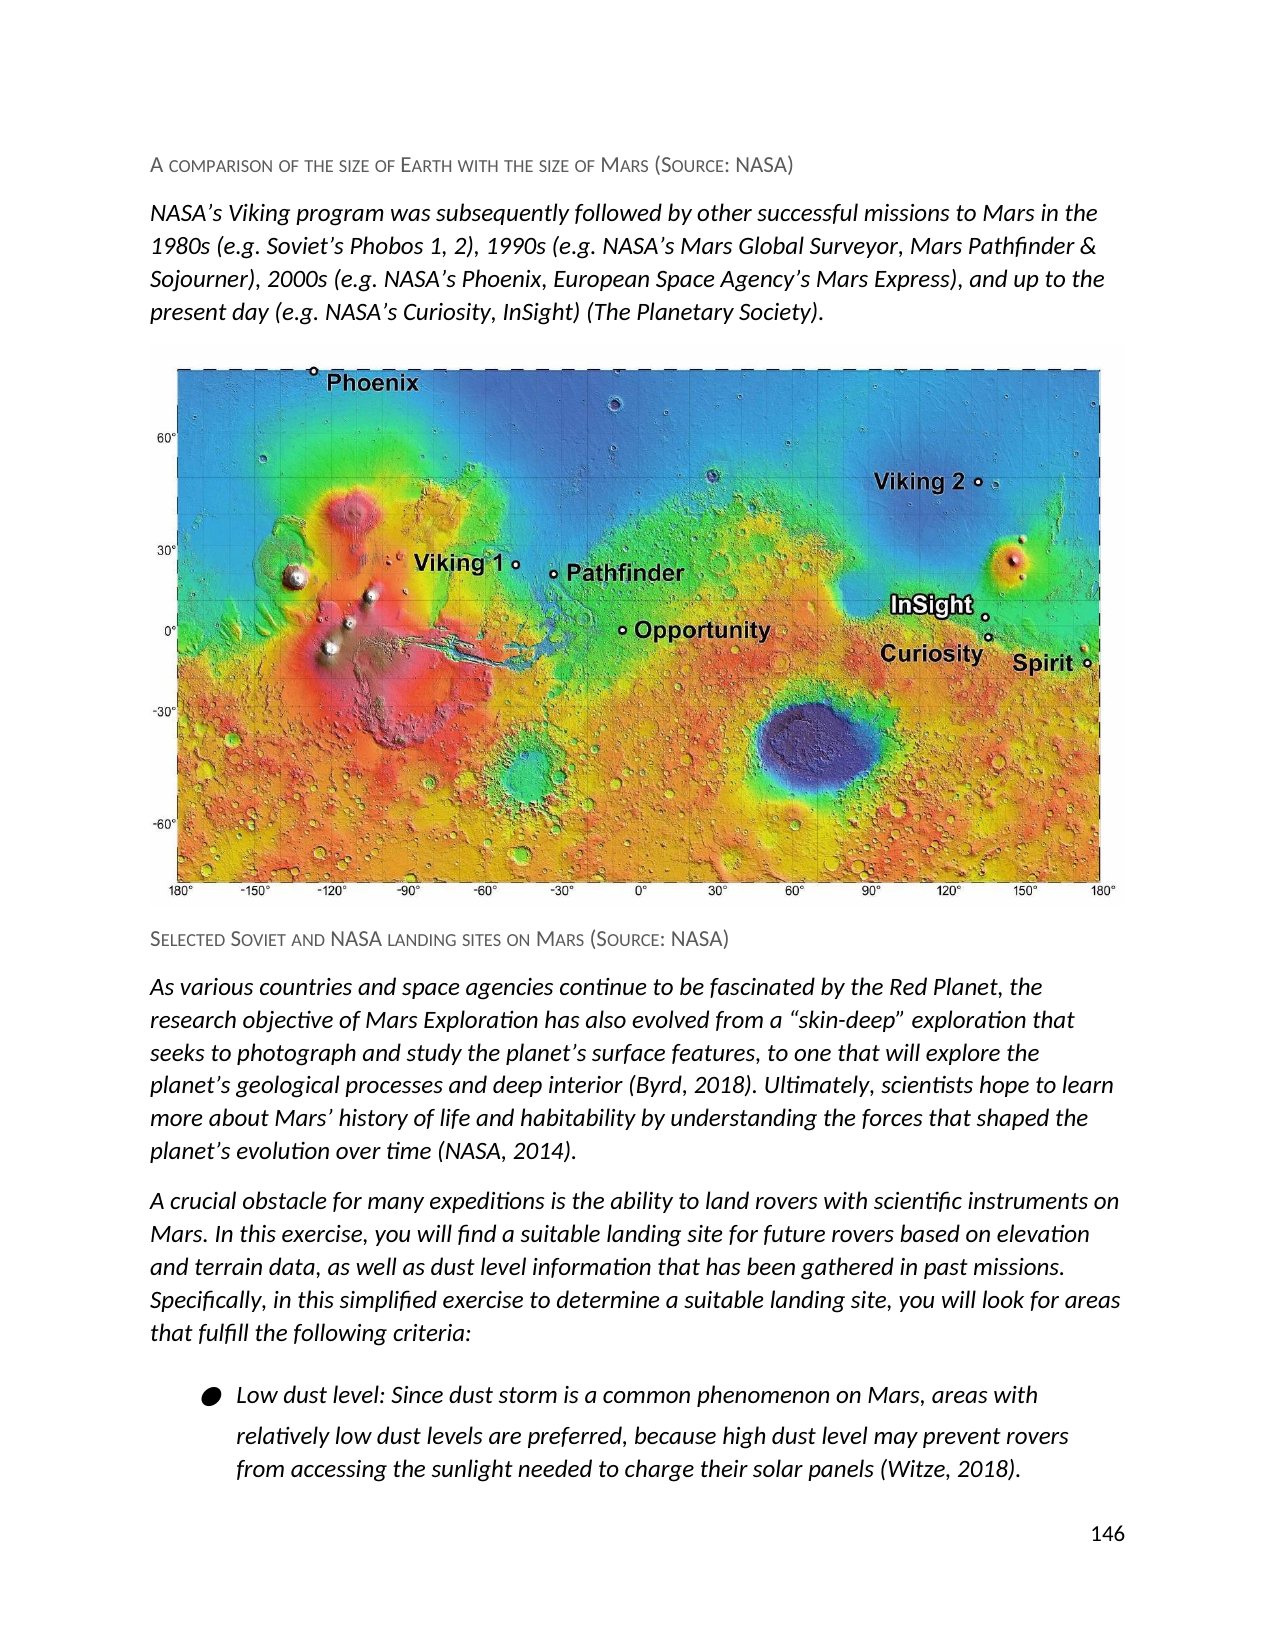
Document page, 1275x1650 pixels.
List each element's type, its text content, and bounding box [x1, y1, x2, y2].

text NASA’s Viking program was subsequently followed by other successful missions to Mars in the 1980s (e.g. Soviet’s Phobos 1, 2), 1990s (e.g. NASA’s Mars Global Surveyor, Mars Pathfinder & Sojourner), 2000s (e.g. NASA’s Phoenix, European Space Agency’s Mars Express), and up to the present day (e.g. NASA’s Curiosity, InSight) (The Planetary Society). [150, 197, 1125, 326]
text Selected Soviet and NASA landing sites on Mars (Source: NASA) [150, 924, 1125, 952]
text As various countries and space agencies continue to be fascinated by the Red Planet, the research objective of Mars Exploration has also evolved from a “skin-deep” exploration that seeks to photograph and study the planet’s surface features, to one that will explore the planet’s geological processes and deep interior (Byrd, 2018). Ultimately, scientists hope to learn more about Mars’ history of life and habitability by understanding the forces that shaped the planet’s evolution over time (NASA, 2014). [150, 971, 1125, 1166]
list Low dust level: Since dust storm is a common phenomenon on Mars, areas with relatively low dust levels are preferred, because high dust level may prevent rovers from accessing the sunlight needed to charge their solar panels (Witze, 2018). [199, 1366, 1125, 1483]
text A comparison of the size of Earth with the size of Mars (Source: NASA) [150, 150, 1125, 178]
picture [150, 345, 1125, 906]
text A crucial obstacle for many expeditions is the ability to land rovers with scientific instruments on Mars. In this exercise, you will find a suitable landing site for future rovers based on elevation and terrain data, as well as dust level information that has been gathered in past missions. Specifically, in this simplified exercise to determine a suitable landing site, you will look for areas that fulfill the following criteria: [150, 1185, 1125, 1347]
